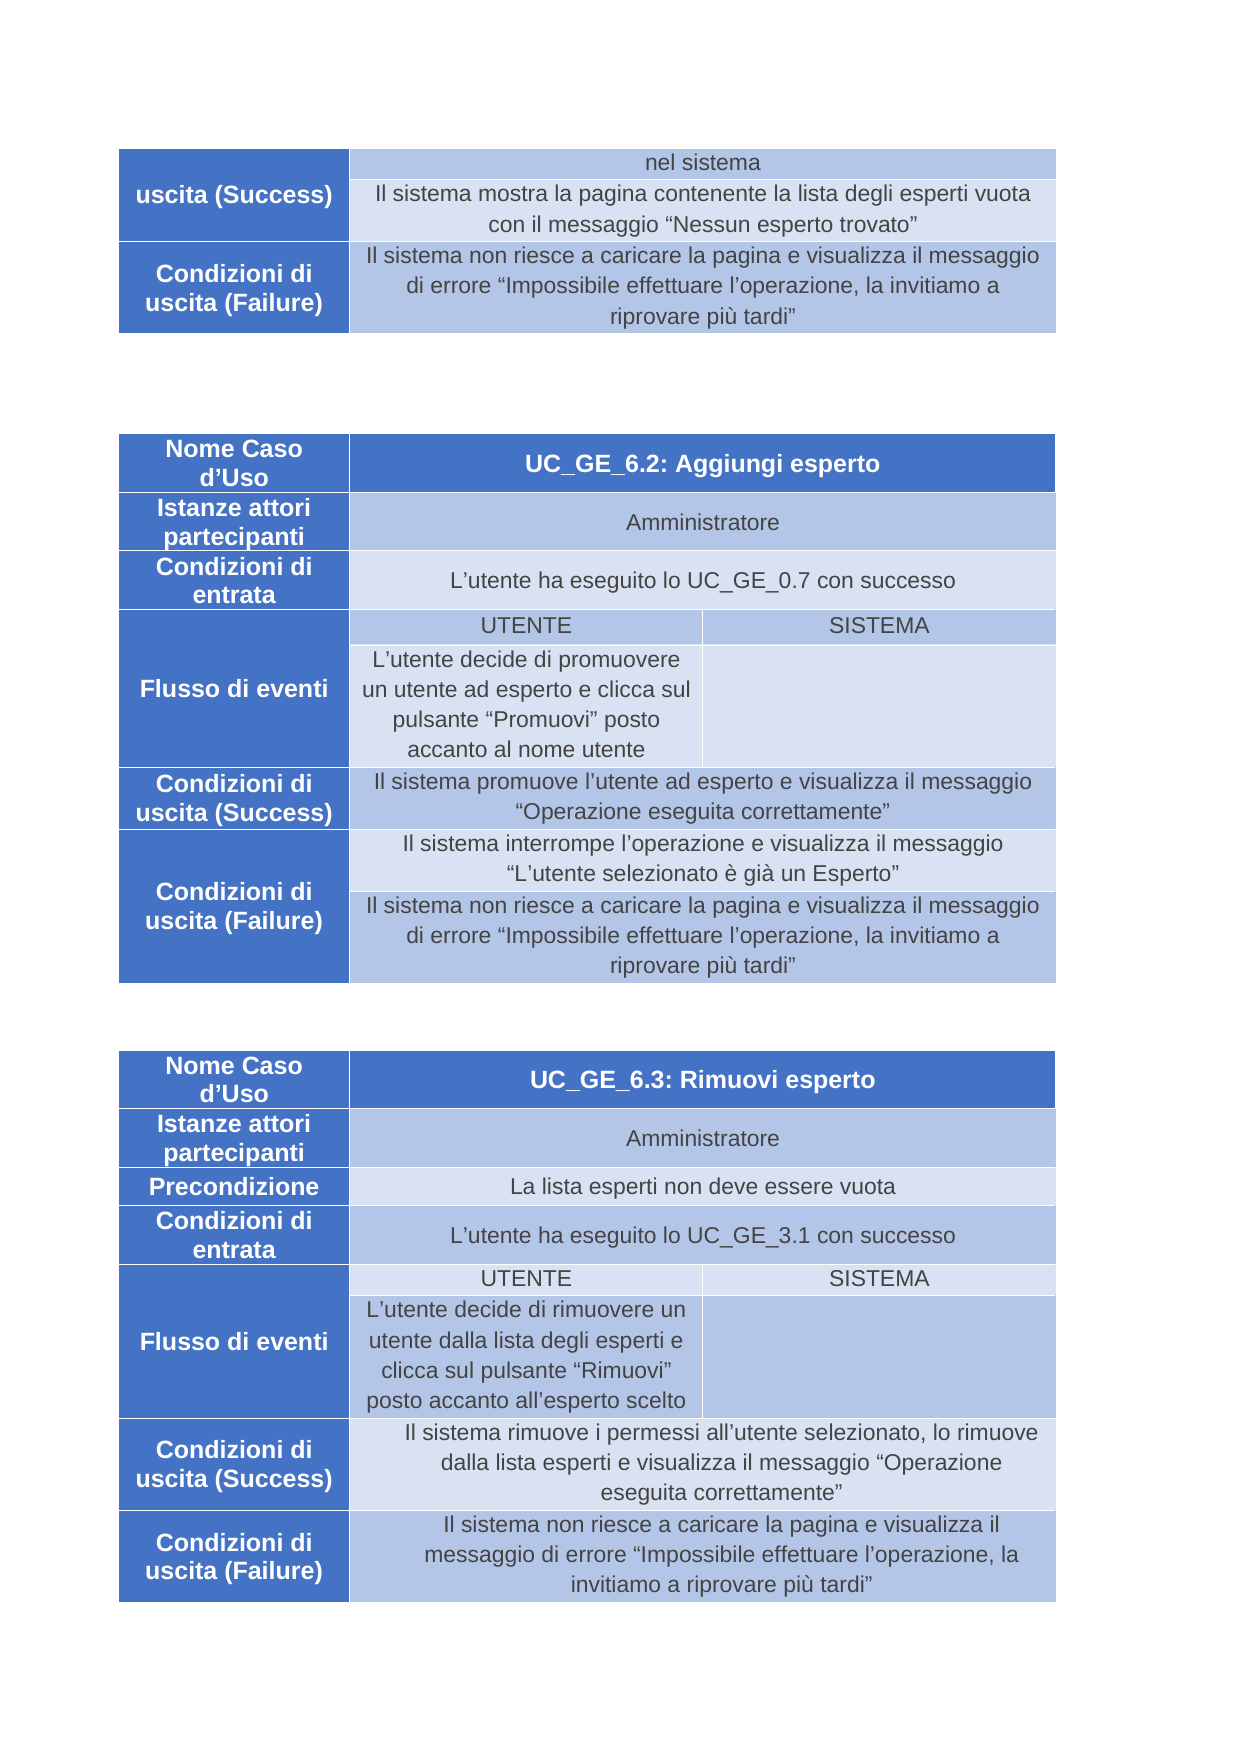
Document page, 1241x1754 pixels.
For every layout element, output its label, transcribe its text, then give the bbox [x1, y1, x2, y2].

table_header UC_GE_6.3: Rimuovi esperto [350, 1051, 1055, 1108]
table_cell Il sistema non riesce a caricare la pagina e visualizza il messaggio di errore “Impossibile effettuare l’operazione, la invitiamo a riprovare più tardi” [350, 891, 1056, 983]
table_cell L’utente decide di promuovere un utente ad esperto e clicca sul pulsante “Promuovi” posto accanto al nome utente [350, 646, 702, 767]
table_cell Il sistema promuove l’utente ad esperto e visualizza il messaggio “Operazione eseguita correttamente” [350, 767, 1056, 829]
table_cell Condizioni di uscita (Failure) [119, 1511, 349, 1602]
table_cell Condizioni di uscita (Failure) [119, 830, 349, 983]
table_cell Il sistema mostra la pagina contenente la lista degli esperti vuota con il messaggio “Nessun esperto trovato” [350, 180, 1056, 241]
table_cell L’utente ha eseguito lo UC_GE_3.1 con successo [350, 1205, 1056, 1264]
table_cell Istanze attori partecipanti [119, 1109, 349, 1167]
table_cell SISTEMA [703, 1264, 1056, 1295]
table_cell Precondizione [119, 1168, 349, 1205]
table_header UC_GE_6.2: Aggiungi esperto [350, 434, 1055, 492]
table_cell Condizioni di uscita (Success) [119, 1419, 349, 1510]
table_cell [119, 149, 349, 241]
table_header Nome Caso d’Uso [119, 434, 349, 492]
table_cell SISTEMA [703, 609, 1056, 644]
table_cell Condizioni di entrata [119, 551, 349, 609]
table_cell Flusso di eventi [119, 610, 349, 767]
table_cell Il sistema interrompe l’operazione e visualizza il messaggio “L’utente selezionato è già un Esperto” [350, 829, 1056, 891]
table_cell Il sistema rimuove i permessi all’utente selezionato, lo rimuove dalla lista esperti e visualizza il messaggio “Operazione eseguita correttamente” [350, 1418, 1056, 1510]
table_cell [703, 1295, 1056, 1418]
table_cell L’utente decide di rimuovere un utente dalla lista degli esperti e clicca sul pulsante “Rimuovi” posto accanto all’esperto scelto [350, 1296, 702, 1418]
table_cell Condizioni di uscita (Failure) [119, 242, 349, 333]
table_header Nome Caso d’Uso [119, 1051, 349, 1108]
table_cell Condizioni di uscita (Success) [119, 768, 349, 829]
table_cell Amministratore [350, 493, 1056, 550]
table_cell L’utente ha eseguito lo UC_GE_0.7 con successo [350, 550, 1056, 609]
table_cell UTENTE [350, 1265, 702, 1295]
table_cell Il sistema non riesce a caricare la pagina e visualizza il messaggio di errore “Impossibile effettuare l’operazione, la invitiamo a riprovare più tardi” [350, 242, 1056, 333]
table_cell [703, 645, 1056, 767]
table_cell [350, 149, 1056, 179]
table_cell Flusso di eventi [119, 1265, 349, 1418]
table_cell Condizioni di entrata [119, 1206, 349, 1264]
table_cell Istanze attori partecipanti [119, 493, 349, 550]
table_cell Il sistema non riesce a caricare la pagina e visualizza il messaggio di errore “Impossibile effettuare l’operazione, la invitiamo a riprovare più tardi” [350, 1510, 1056, 1602]
table_cell UTENTE [350, 610, 702, 644]
table_cell La lista esperti non deve essere vuota [350, 1167, 1056, 1205]
table_cell Amministratore [350, 1109, 1056, 1167]
